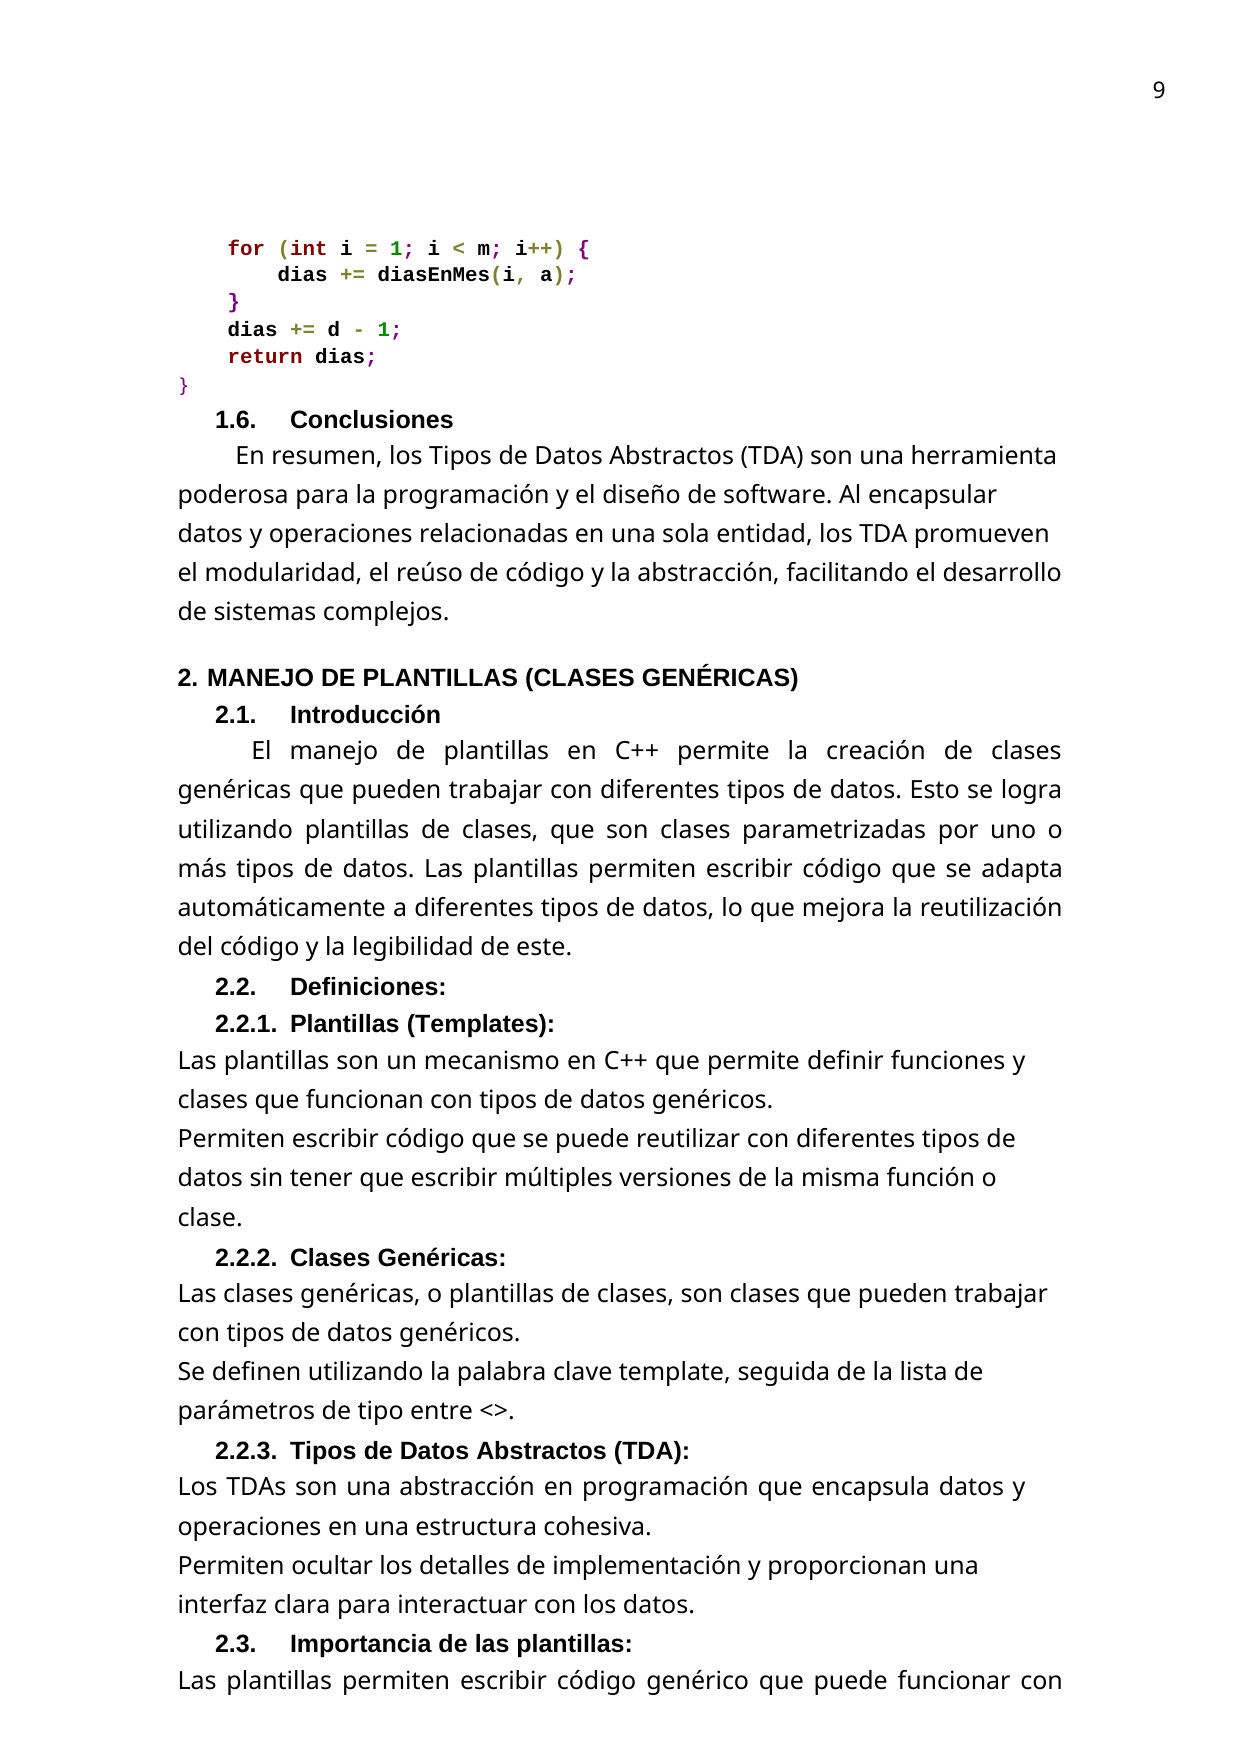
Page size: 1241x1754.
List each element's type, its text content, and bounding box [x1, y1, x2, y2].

subtitle Conclusiones [215, 405, 1165, 434]
subtitle Introducción [215, 700, 1165, 729]
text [177, 1662, 1063, 1696]
text dias += d - 1; return dias; [227, 318, 404, 369]
text En resumen, los Tipos de Datos Abstractos (TDA) son una herramienta [176, 438, 1116, 472]
subtitle Importancia de las plantillas: [215, 1629, 1165, 1658]
text Las clases genéricas, o plantillas de clases, son clases que pueden trabajar con tipos de datos genéricos. [177, 1276, 1064, 1349]
text El manejo de plantillas en C++ permite la creación de clases genéricas que pueden trabajar con diferentes tipos de datos. Esto se logra utilizando plantillas de clases, que son clases parametrizadas por uno o más tipos de datos. Las plantillas permiten escribir código que se adapta automáticamente a diferentes tipos de datos, lo que mejora la reutilización del código y la legibilidad de este. [177, 733, 1063, 963]
text Permiten ocultar los detalles de implementación y proporcionan una interfaz clara para interactuar con los datos. [177, 1547, 1064, 1621]
text } [227, 291, 1165, 315]
text for (int i = 1; i < m; i++) { dias += diasEnMes(i, a); [227, 238, 592, 288]
subtitle Clases Genéricas: [215, 1242, 1165, 1271]
text } [177, 373, 1165, 397]
subtitle Definiciones: [215, 972, 1165, 1001]
text poderosa para la programación y el diseño de software. Al encapsular datos y operaciones relacionadas en una sola entidad, los TDA promueven el modularidad, el reúso de código y la abstracción, facilitando el desarrollo de sistemas complejos. [177, 477, 1064, 628]
text Las plantillas son un mecanismo en C++ que permite definir funciones y clases que funcionan con tipos de datos genéricos. [177, 1042, 1064, 1116]
subtitle MANEJO DE PLANTILLAS (CLASES GENÉRICAS) [177, 663, 1165, 691]
text Permiten escribir código que se puede reutilizar con diferentes tipos de datos sin tener que escribir múltiples versiones de la misma función o clase. [177, 1121, 1064, 1233]
subtitle Plantillas (Templates): [215, 1009, 1165, 1038]
subtitle Tipos de Datos Abstractos (TDA): [215, 1436, 1165, 1465]
text Los TDAs son una abstracción en programación que encapsula datos y operaciones en una estructura cohesiva. [177, 1469, 1064, 1542]
text Se definen utilizando la palabra clave template, seguida de la lista de parámetros de tipo entre <>. [177, 1354, 1064, 1427]
